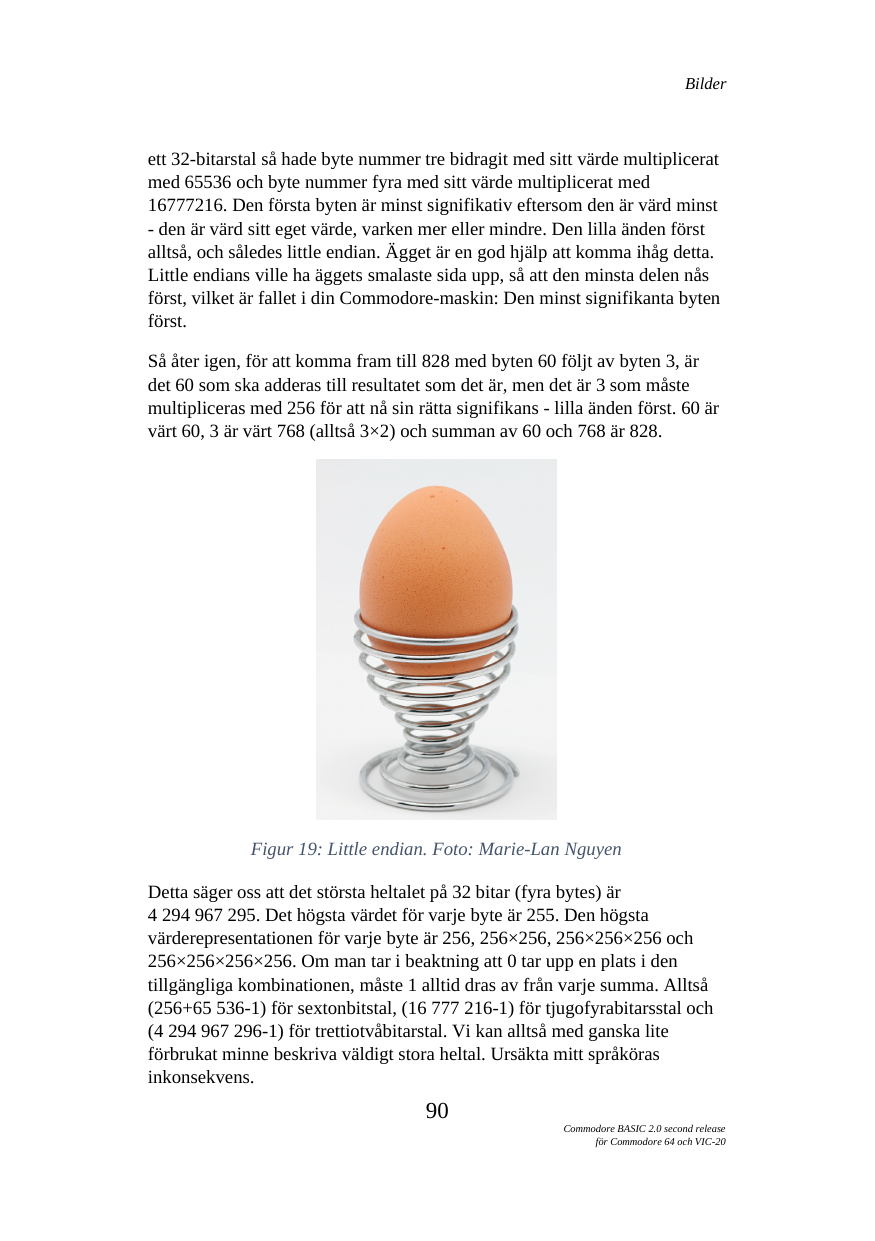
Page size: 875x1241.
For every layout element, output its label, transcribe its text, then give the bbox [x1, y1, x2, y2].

text Detta säger oss att det största heltalet på 32 bitar (fyra bytes) är 4 294 967 295. Det högsta värdet för varje byte är 255. Den högsta värderepresentationen för varje byte är 256, 256×256, 256×256×256 och 256×256×256×256. Om man tar i beaktning att 0 tar upp en plats i den tillgängliga kombinationen, måste 1 alltid dras av från varje summa. Alltså (256+65 536-1) för sextonbitstal, (16 777 216-1) för tjugofyrabitarsstal och (4 294 967 296-1) för trettiotvåbitarstal. Vi kan alltså med ganska lite förbrukat minne beskriva väldigt stora heltal. Ursäkta mitt språköras inkonsekvens. [148, 881, 726, 1088]
text Figur 19: Little endian. Foto: Marie-Lan Nguyen [148, 838, 726, 860]
text Så åter igen, för att komma fram till 828 med byten 60 följt av byten 3, är det 60 som ska adderas till resultatet som det är, men det är 3 som måste multipliceras med 256 för att nå sin rätta signifikans - lilla änden först. 60 är värt 60, 3 är värt 768 (alltså 3×2) och summan av 60 och 768 är 828. [148, 350, 726, 441]
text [148, 148, 726, 332]
picture [316, 459, 557, 820]
